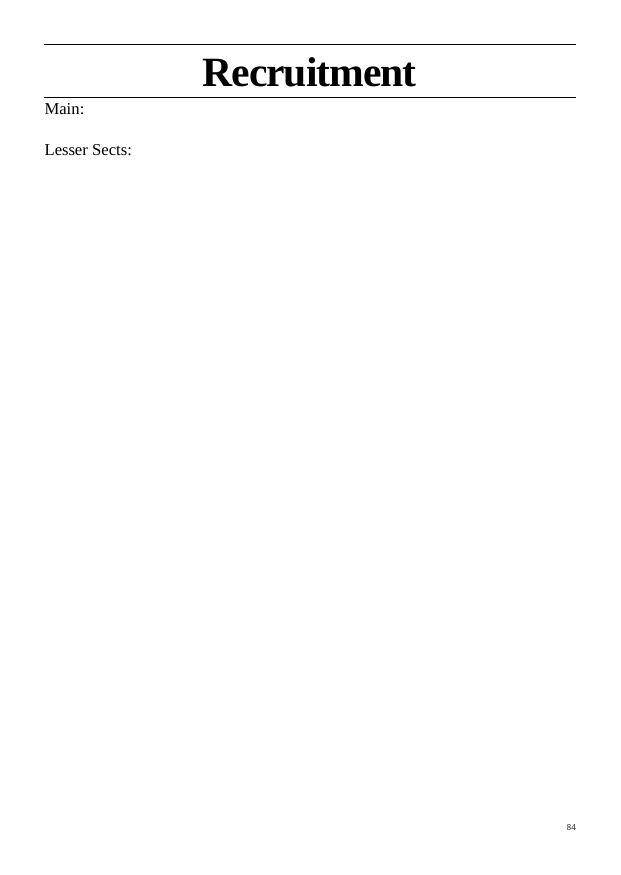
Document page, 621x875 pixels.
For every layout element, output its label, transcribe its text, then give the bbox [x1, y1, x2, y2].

text Main: [44, 98, 576, 118]
text Lesser Sects: [44, 140, 576, 159]
subtitle Recruitment [44, 45, 576, 97]
